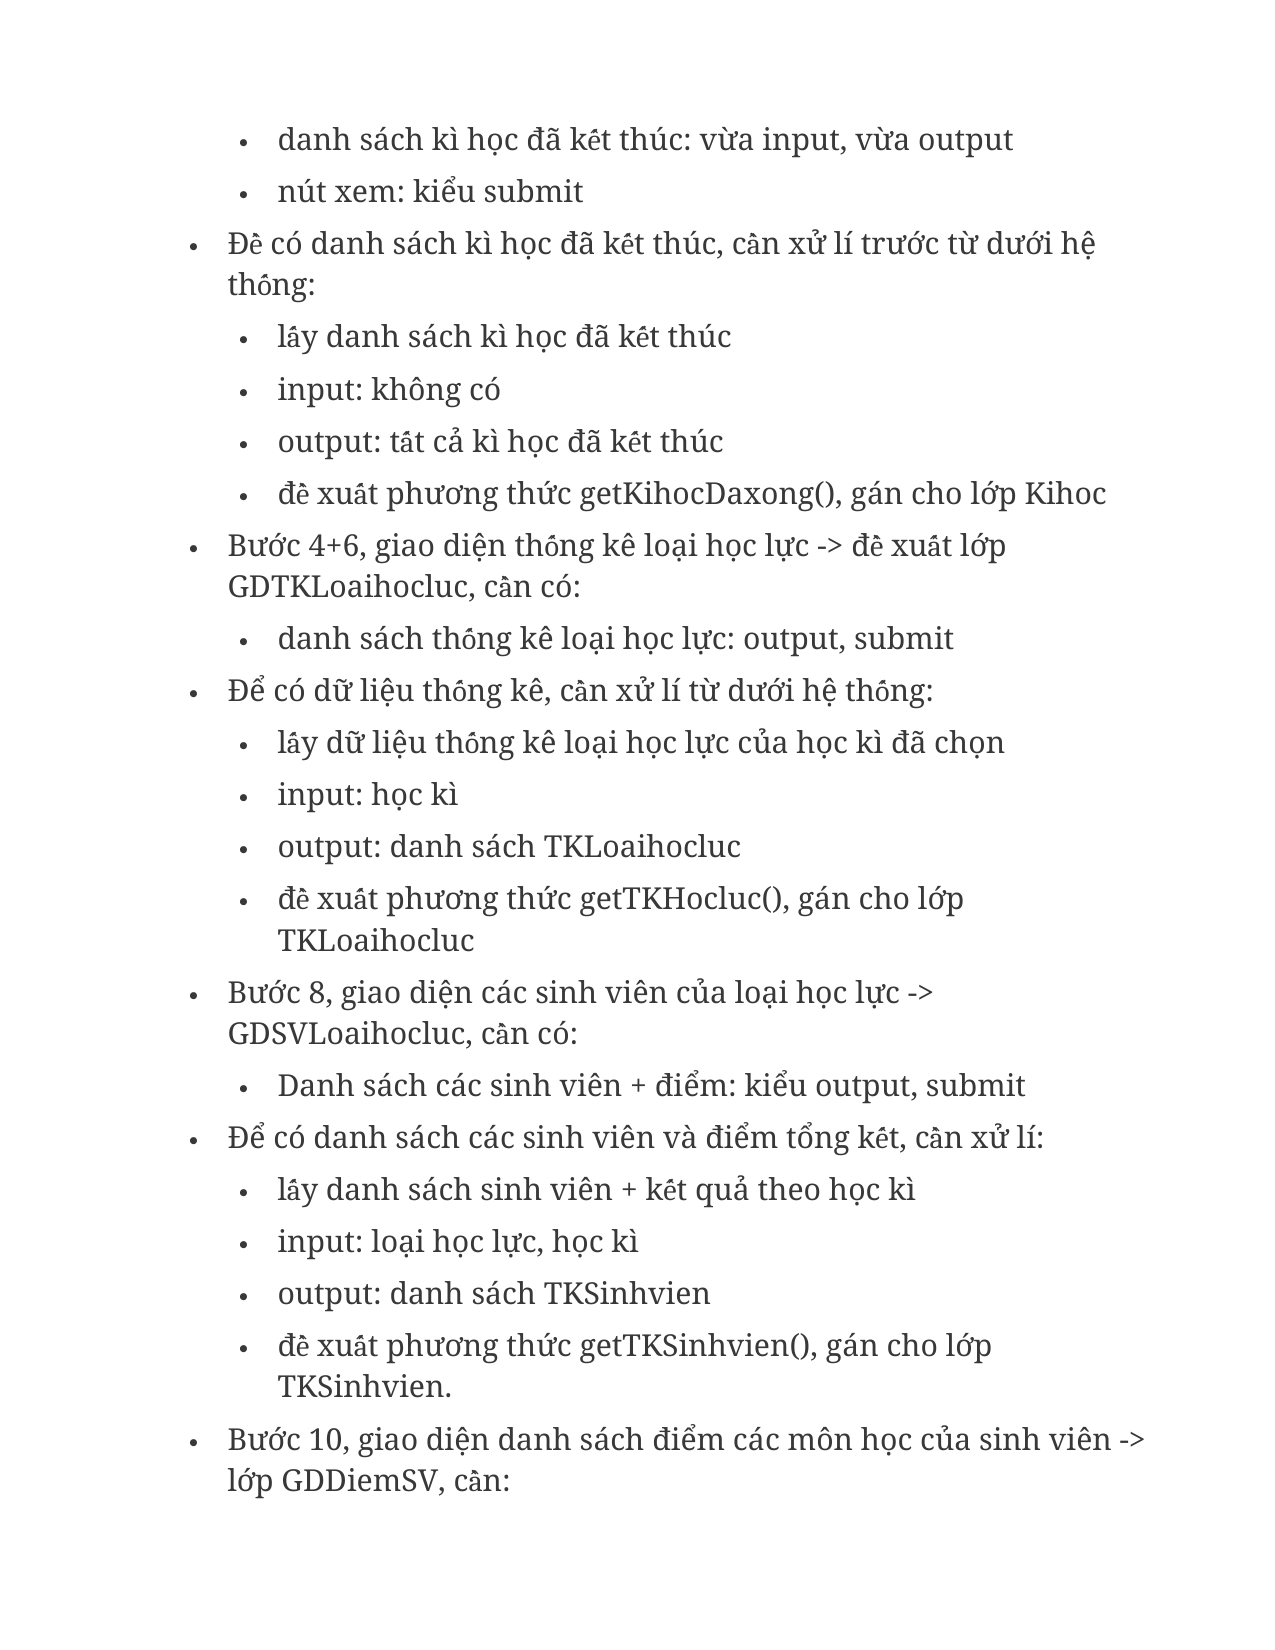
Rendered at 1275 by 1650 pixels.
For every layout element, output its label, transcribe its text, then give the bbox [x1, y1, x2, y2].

list Bước 10, giao diện danh sách điểm các môn học của sinh viên -> lớp GDDiemSV, cần: [190, 1418, 1157, 1500]
list đề xuất phương thức getTKHocluc(), gán cho lớp TKLoaihocluc [240, 877, 1157, 960]
list output: danh sách TKLoaihocluc [240, 825, 1157, 867]
list lấy danh sách sinh viên + kết quả theo học kì [240, 1168, 1157, 1209]
list Để có dữ liệu thống kê, cần xử lí từ dưới hệ thống: [190, 669, 1157, 710]
list output: danh sách TKSinhvien [240, 1272, 1157, 1313]
list danh sách thống kê loại học lực: output, submit [240, 617, 1157, 658]
list đề xuất phương thức getKihocDaxong(), gán cho lớp Kihoc [240, 472, 1157, 513]
list input: không có [240, 368, 1157, 409]
list Bước 8, giao diện các sinh viên của loại học lực -> GDSVLoaihocluc, cần có: [190, 971, 1157, 1053]
list output: tất cả kì học đã kết thúc [240, 420, 1157, 461]
list Danh sách các sinh viên + điểm: kiểu output, submit [240, 1064, 1157, 1105]
list input: loại học lực, học kì [240, 1220, 1157, 1261]
list lấy danh sách kì học đã kết thúc [240, 316, 1157, 357]
list Bước 4+6, giao diện thống kê loại học lực -> đề xuất lớp GDTKLoaihocluc, cần có: [190, 524, 1157, 606]
list input: học kì [240, 773, 1157, 814]
list danh sách kì học đã kết thúc: vừa input, vừa output [240, 118, 1157, 159]
list lấy dữ liệu thống kê loại học lực của học kì đã chọn [240, 721, 1157, 762]
list Để có danh sách các sinh viên và điểm tổng kết, cần xử lí: [190, 1116, 1157, 1157]
list Đề có danh sách kì học đã kết thúc, cần xử lí trước từ dưới hệ thống: [190, 222, 1157, 304]
list đề xuất phương thức getTKSinhvien(), gán cho lớp TKSinhvien. [240, 1324, 1157, 1407]
list nút xem: kiểu submit [240, 170, 1157, 211]
